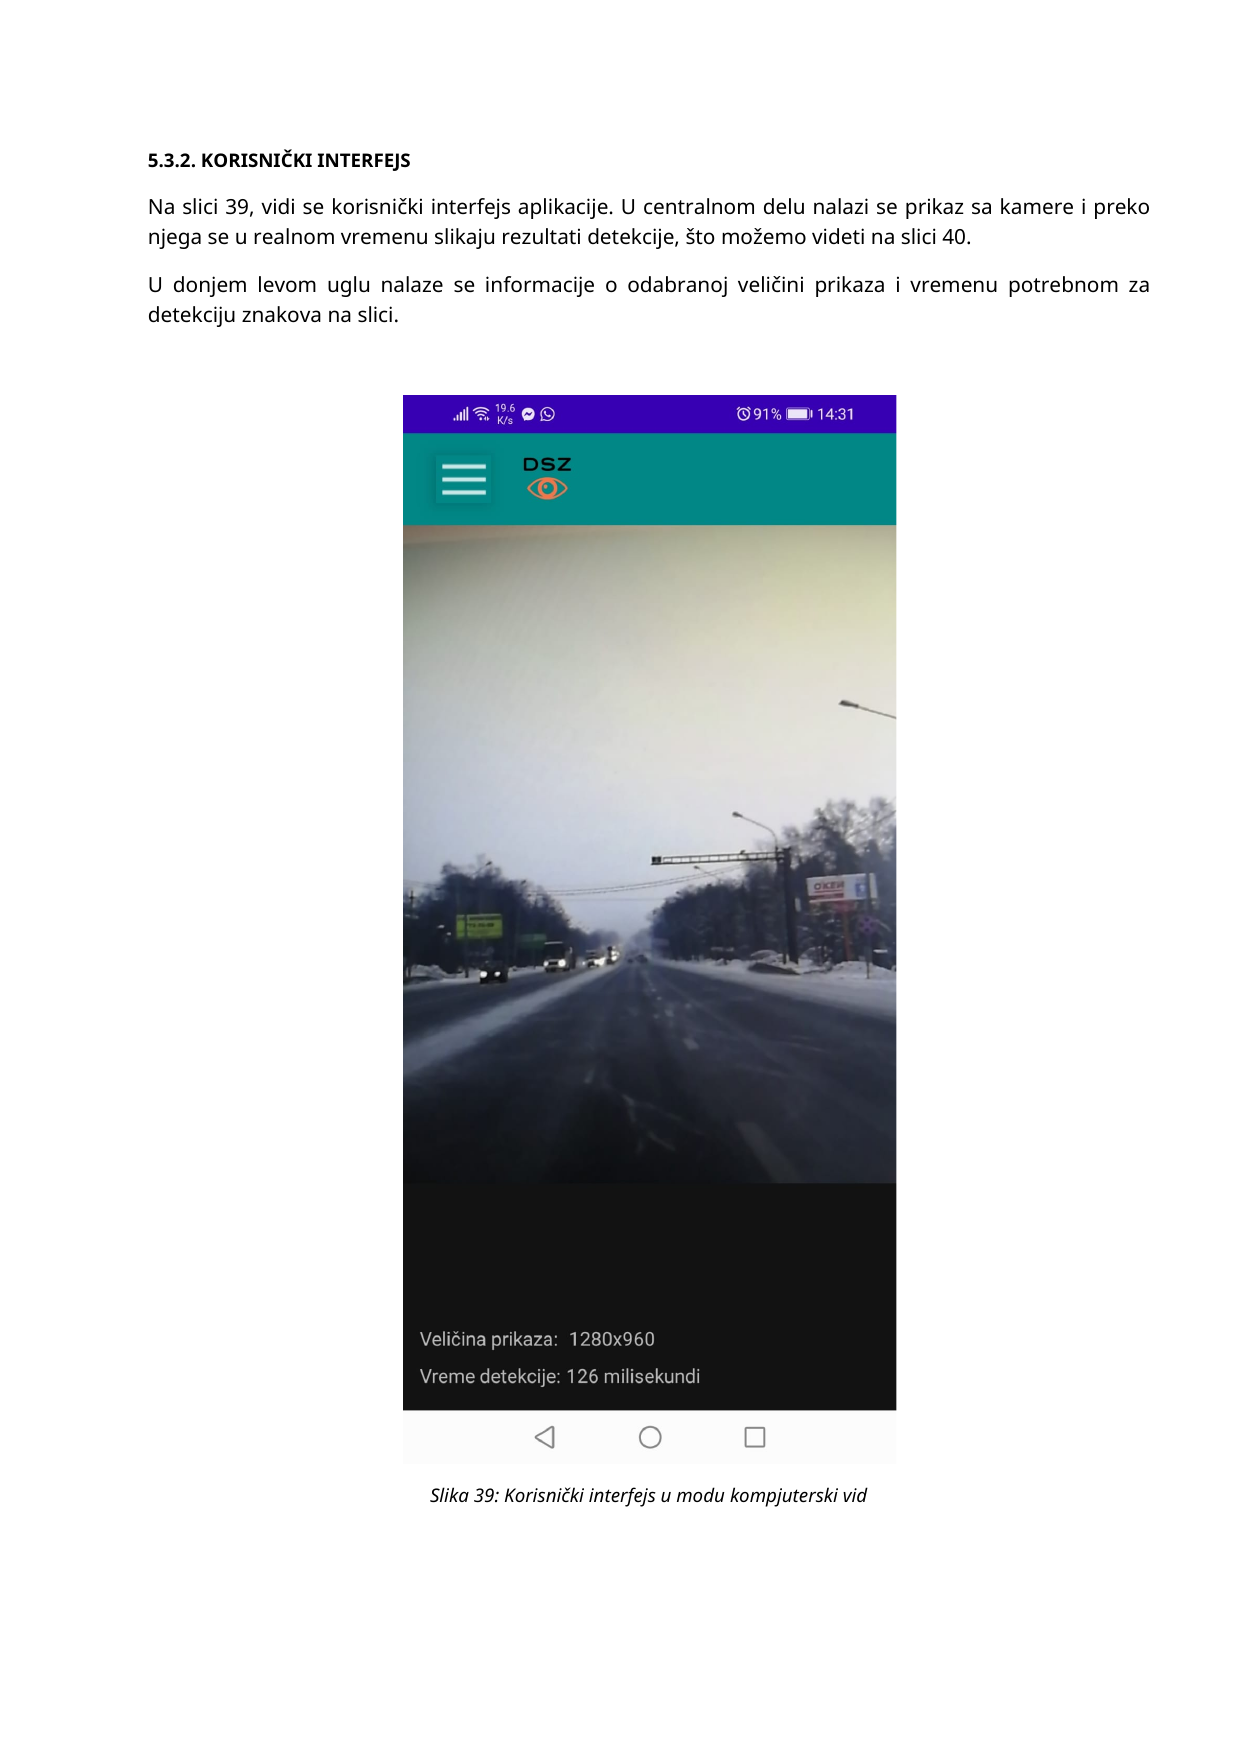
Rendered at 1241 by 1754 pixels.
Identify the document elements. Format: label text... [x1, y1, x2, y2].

subtitle 5.3.2. KORISNIČKI INTERFEJS [148, 148, 1152, 173]
picture [403, 395, 897, 1464]
text Na slici 39, vidi se korisnički interfejs aplikacije. U centralnom delu nalazi se prikaz sa kamere i preko njega se u realnom vremenu slikaju rezultati detekcije, što možemo videti na slici 40. [148, 192, 1152, 251]
subtitle Slika 39: Korisnički interfejs u modu kompjuterski vid [148, 1483, 1152, 1508]
text U donjem levom uglu nalaze se informacije o odabranoj veličini prikaza i vremenu potrebnom za detekciju znakova na slici. [148, 270, 1152, 329]
